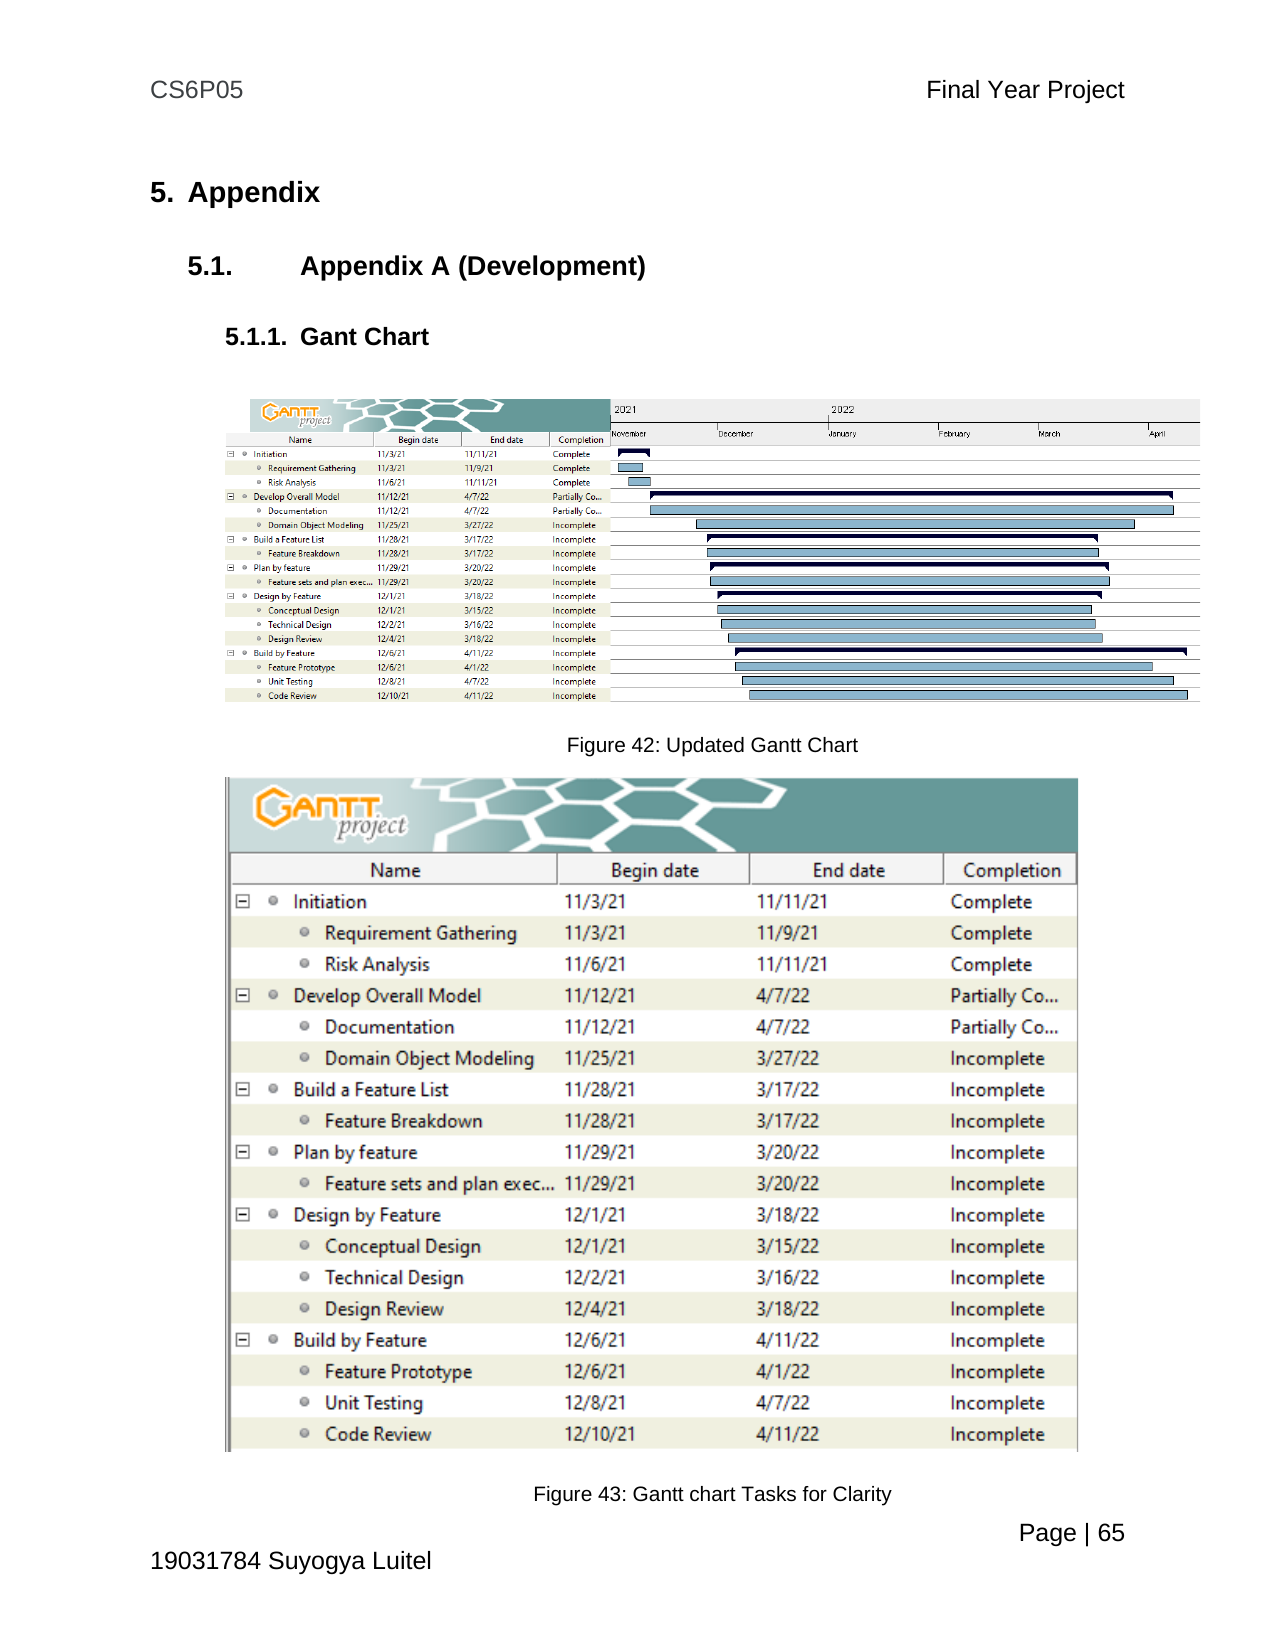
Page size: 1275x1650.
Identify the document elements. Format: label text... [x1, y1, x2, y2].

subtitle Appendix A (Development) [187, 250, 1125, 282]
subtitle Gant Chart [150, 322, 1125, 351]
text Figure 42: Updated Gantt Chart [225, 733, 1125, 757]
subtitle Appendix [150, 175, 1125, 208]
picture [225, 777, 1079, 1452]
text Figure 43: Gantt chart Tasks for Clarity [225, 1482, 1125, 1506]
picture [225, 365, 1200, 702]
